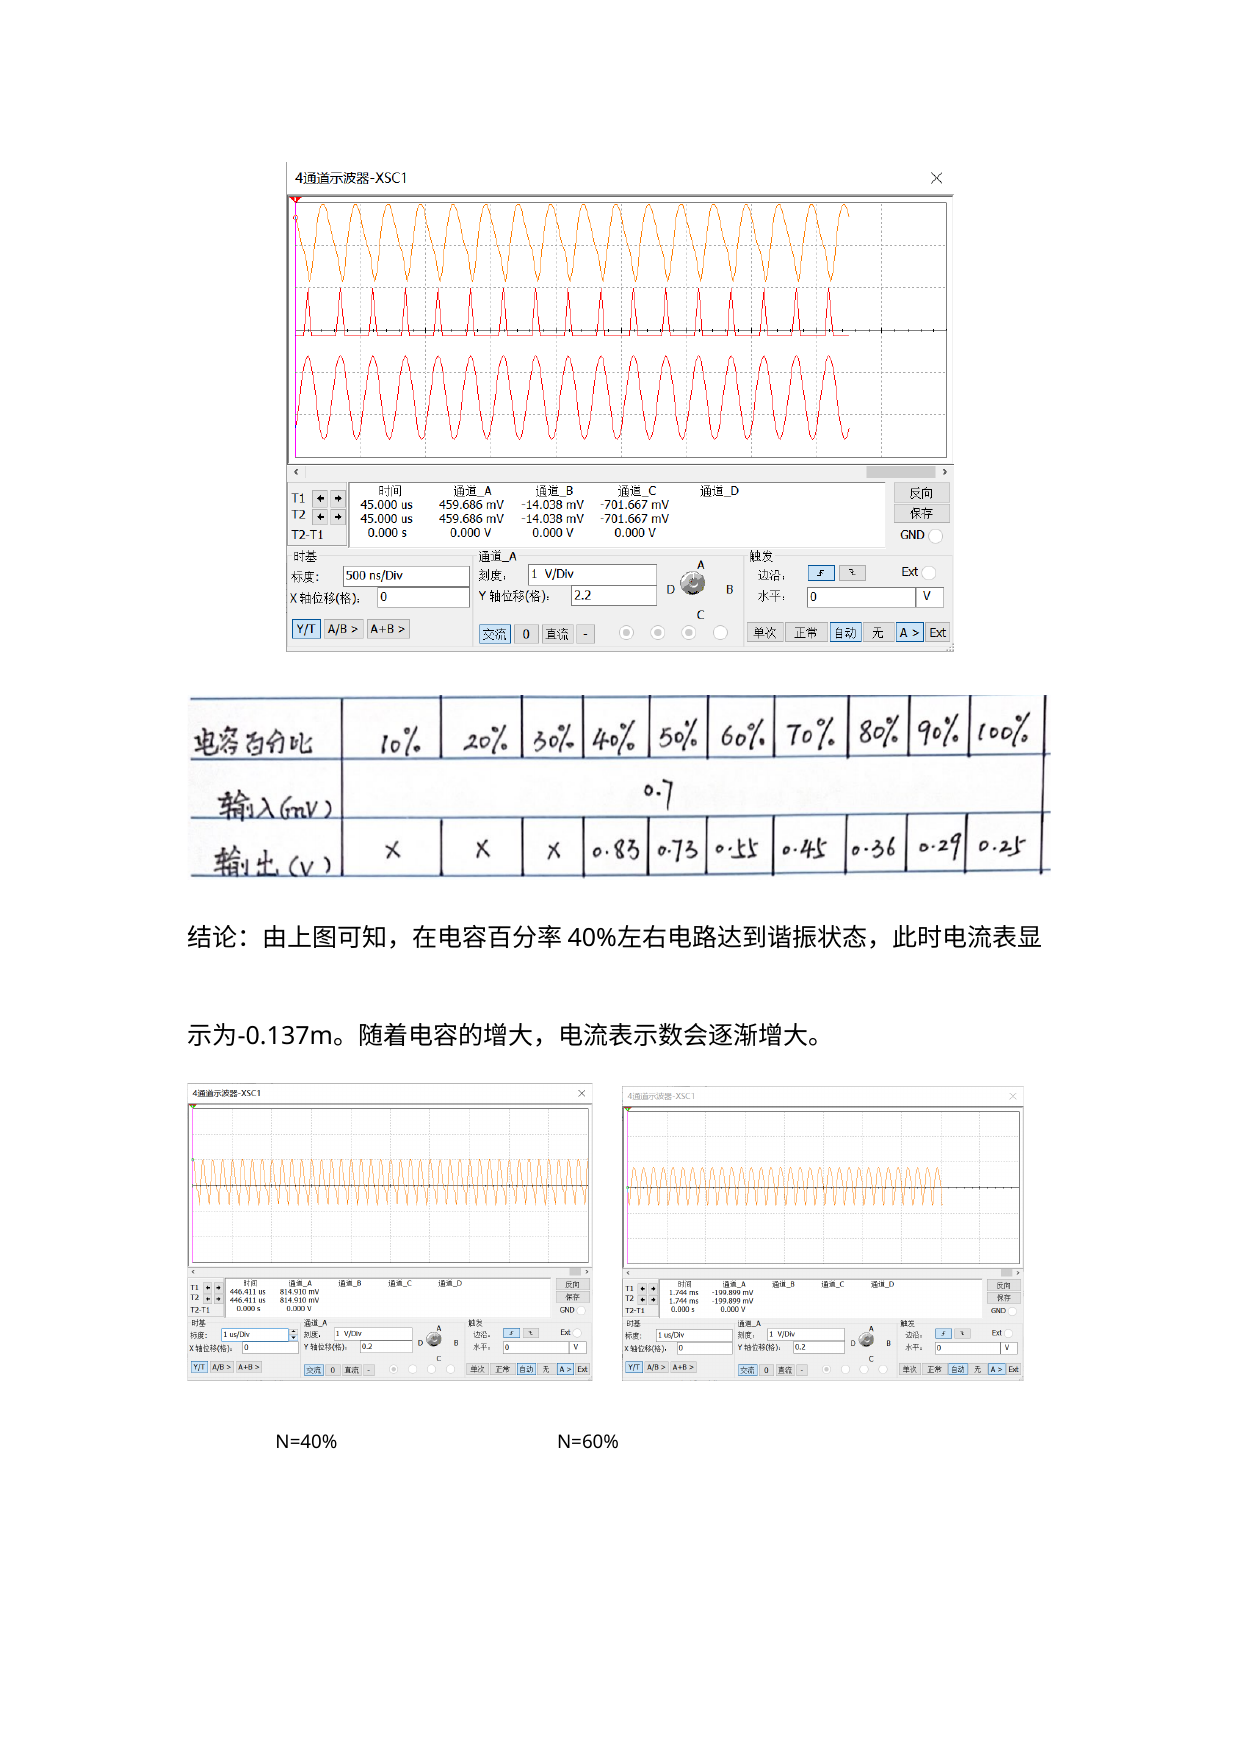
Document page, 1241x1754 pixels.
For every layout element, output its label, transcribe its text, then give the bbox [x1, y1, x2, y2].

text N=40% N=60% [187, 1424, 1053, 1457]
picture [187, 1083, 593, 1381]
picture [187, 695, 1051, 880]
text 结论：由上图可知，在电容百分率40%左右电路达到谐振状态，此时电流表显示为-0.137m。随着电容的增大，电流表示数会逐渐增大。 [187, 903, 1053, 1066]
picture [622, 1086, 1024, 1381]
picture [286, 162, 954, 652]
